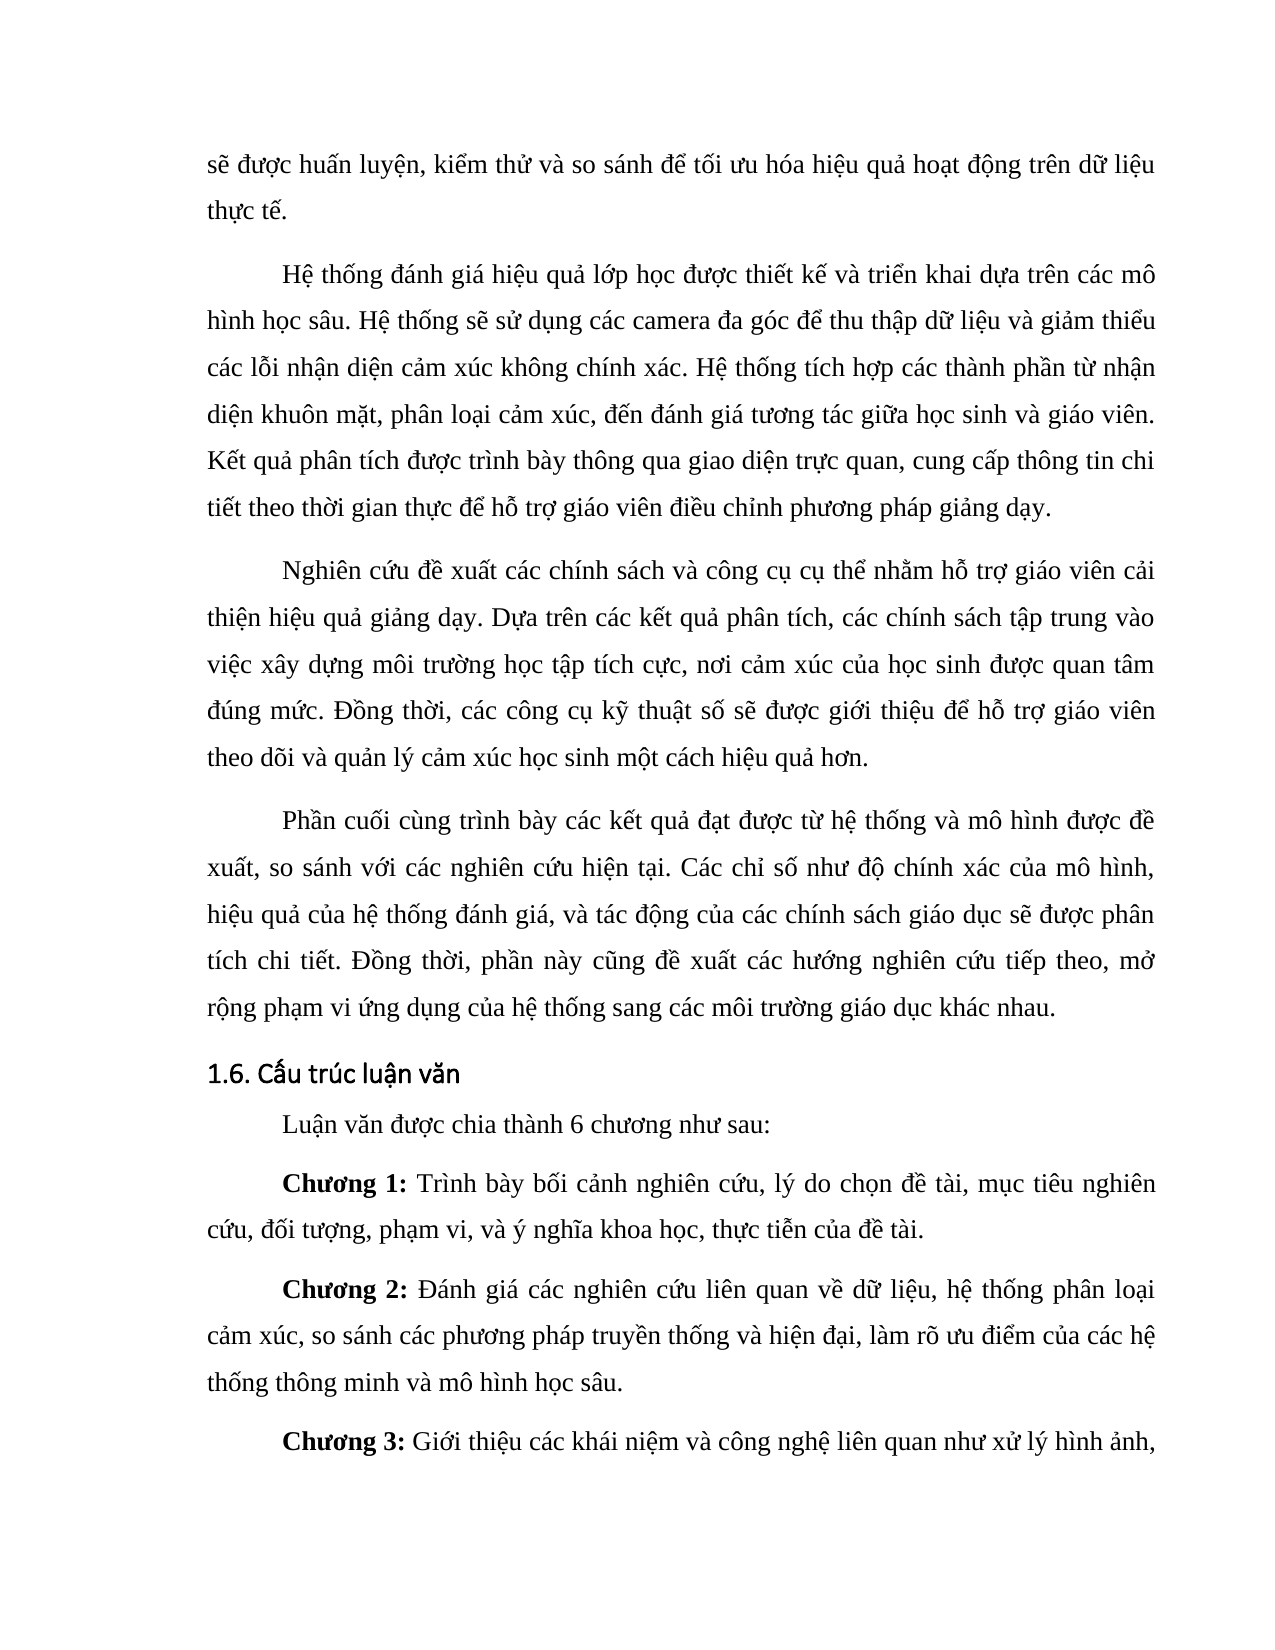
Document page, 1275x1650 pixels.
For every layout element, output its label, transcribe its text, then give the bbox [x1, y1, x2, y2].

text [207, 148, 1157, 226]
text Chương 1: Trình bày bối cảnh nghiên cứu, lý do chọn đề tài, mục tiêu nghiên cứu, đối tượng, phạm vi, và ý nghĩa khoa học, thực tiễn của đề tài. [207, 1167, 1157, 1245]
text Chương 2: Đánh giá các nghiên cứu liên quan về dữ liệu, hệ thống phân loại cảm xúc, so sánh các phương pháp truyền thống và hiện đại, làm rõ ưu điểm của các hệ thống thông minh và mô hình học sâu. [207, 1273, 1157, 1397]
text Phần cuối cùng trình bày các kết quả đạt được từ hệ thống và mô hình được đề xuất, so sánh với các nghiên cứu hiện tại. Các chỉ số như độ chính xác của mô hình, hiệu quả của hệ thống đánh giá, và tác động của các chính sách giáo dục sẽ được phân tích chi tiết. Đồng thời, phần này cũng đề xuất các hướng nghiên cứu tiếp theo, mở rộng phạm vi ứng dụng của hệ thống sang các môi trường giáo dục khác nhau. [207, 804, 1157, 1022]
subtitle 1.6. Cấu trúc luận văn [207, 1054, 1157, 1090]
text Hệ thống đánh giá hiệu quả lớp học được thiết kế và triển khai dựa trên các mô hình học sâu. Hệ thống sẽ sử dụng các camera đa góc để thu thập dữ liệu và giảm thiểu các lỗi nhận diện cảm xúc không chính xác. Hệ thống tích hợp các thành phần từ nhận diện khuôn mặt, phân loại cảm xúc, đến đánh giá tương tác giữa học sinh và giáo viên. Kết quả phân tích được trình bày thông qua giao diện trực quan, cung cấp thông tin chi tiết theo thời gian thực để hỗ trợ giáo viên điều chỉnh phương pháp giảng dạy. [207, 258, 1157, 522]
text Nghiên cứu đề xuất các chính sách và công cụ cụ thể nhằm hỗ trợ giáo viên cải thiện hiệu quả giảng dạy. Dựa trên các kết quả phân tích, các chính sách tập trung vào việc xây dựng môi trường học tập tích cực, nơi cảm xúc của học sinh được quan tâm đúng mức. Đồng thời, các công cụ kỹ thuật số sẽ được giới thiệu để hỗ trợ giáo viên theo dõi và quản lý cảm xúc học sinh một cách hiệu quả hơn. [207, 554, 1157, 772]
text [207, 1425, 1157, 1456]
text Luận văn được chia thành 6 chương như sau: [207, 1108, 1157, 1139]
